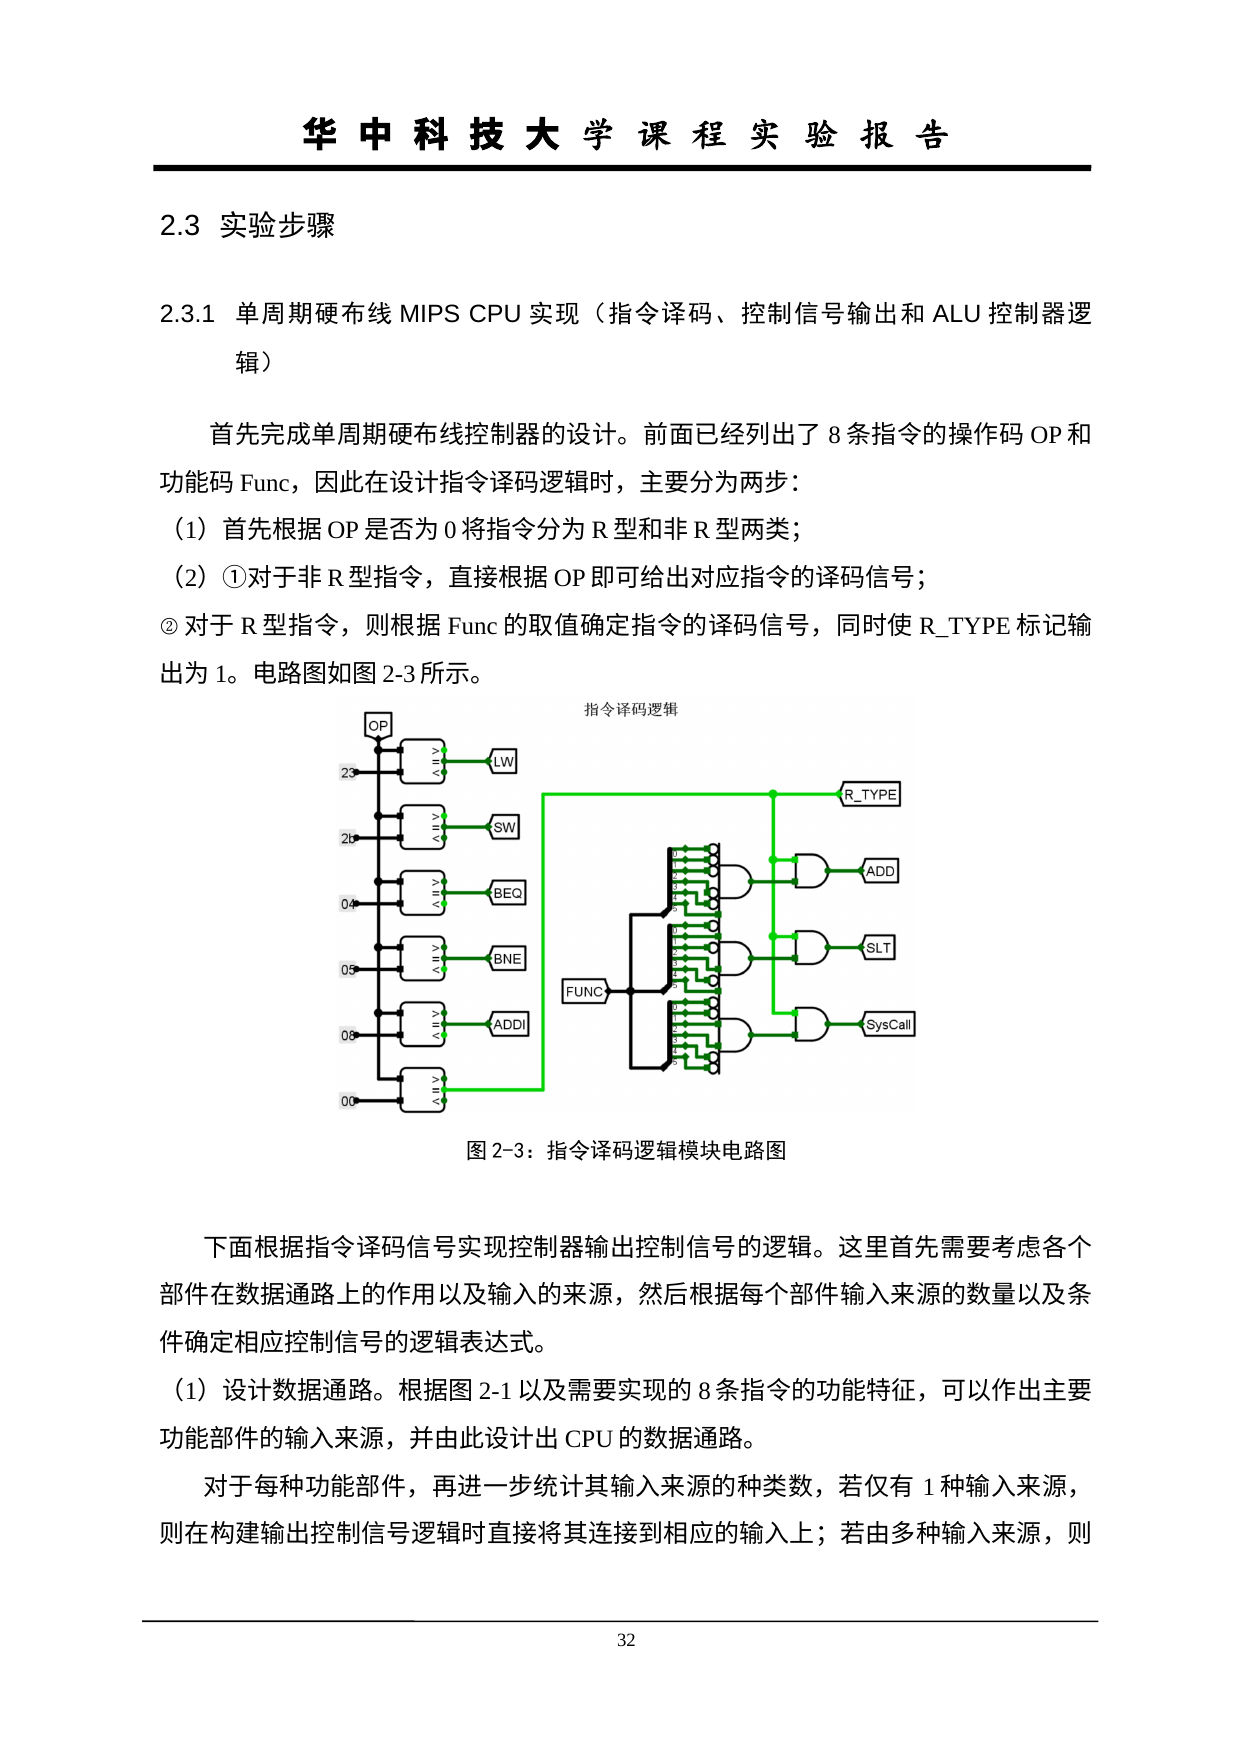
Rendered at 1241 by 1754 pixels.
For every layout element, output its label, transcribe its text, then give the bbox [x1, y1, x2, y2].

text （2）①对于非R型指令，直接根据OP即可给出对应指令的译码信号； [159, 552, 1093, 600]
picture [335, 695, 917, 1118]
subtitle 实验步骤 [159, 206, 1093, 241]
text 图2-3：指令译码逻辑模块电路图 [159, 1126, 1093, 1173]
text 首先完成单周期硬布线控制器的设计。前面已经列出了8条指令的操作码OP和功能码Func，因此在设计指令译码逻辑时，主要分为两步： [159, 408, 1093, 504]
text ②对于R型指令，则根据Func的取值确定指令的译码信号，同时使R_TYPE标记输出为1。电路图如图2-3所示。 [159, 600, 1093, 695]
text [159, 1460, 1093, 1556]
subtitle 单周期硬布线MIPS CPU实现（指令译码、控制信号输出和ALU控制器逻辑） [159, 289, 1093, 384]
text （1）首先根据OP是否为0将指令分为R型和非R型两类； [159, 504, 1093, 552]
text 下面根据指令译码信号实现控制器输出控制信号的逻辑。这里首先需要考虑各个部件在数据通路上的作用以及输入的来源，然后根据每个部件输入来源的数量以及条件确定相应控制信号的逻辑表达式。 [159, 1221, 1093, 1365]
text （1）设计数据通路。根据图2-1以及需要实现的8条指令的功能特征，可以作出主要功能部件的输入来源，并由此设计出CPU的数据通路。 [159, 1365, 1093, 1460]
